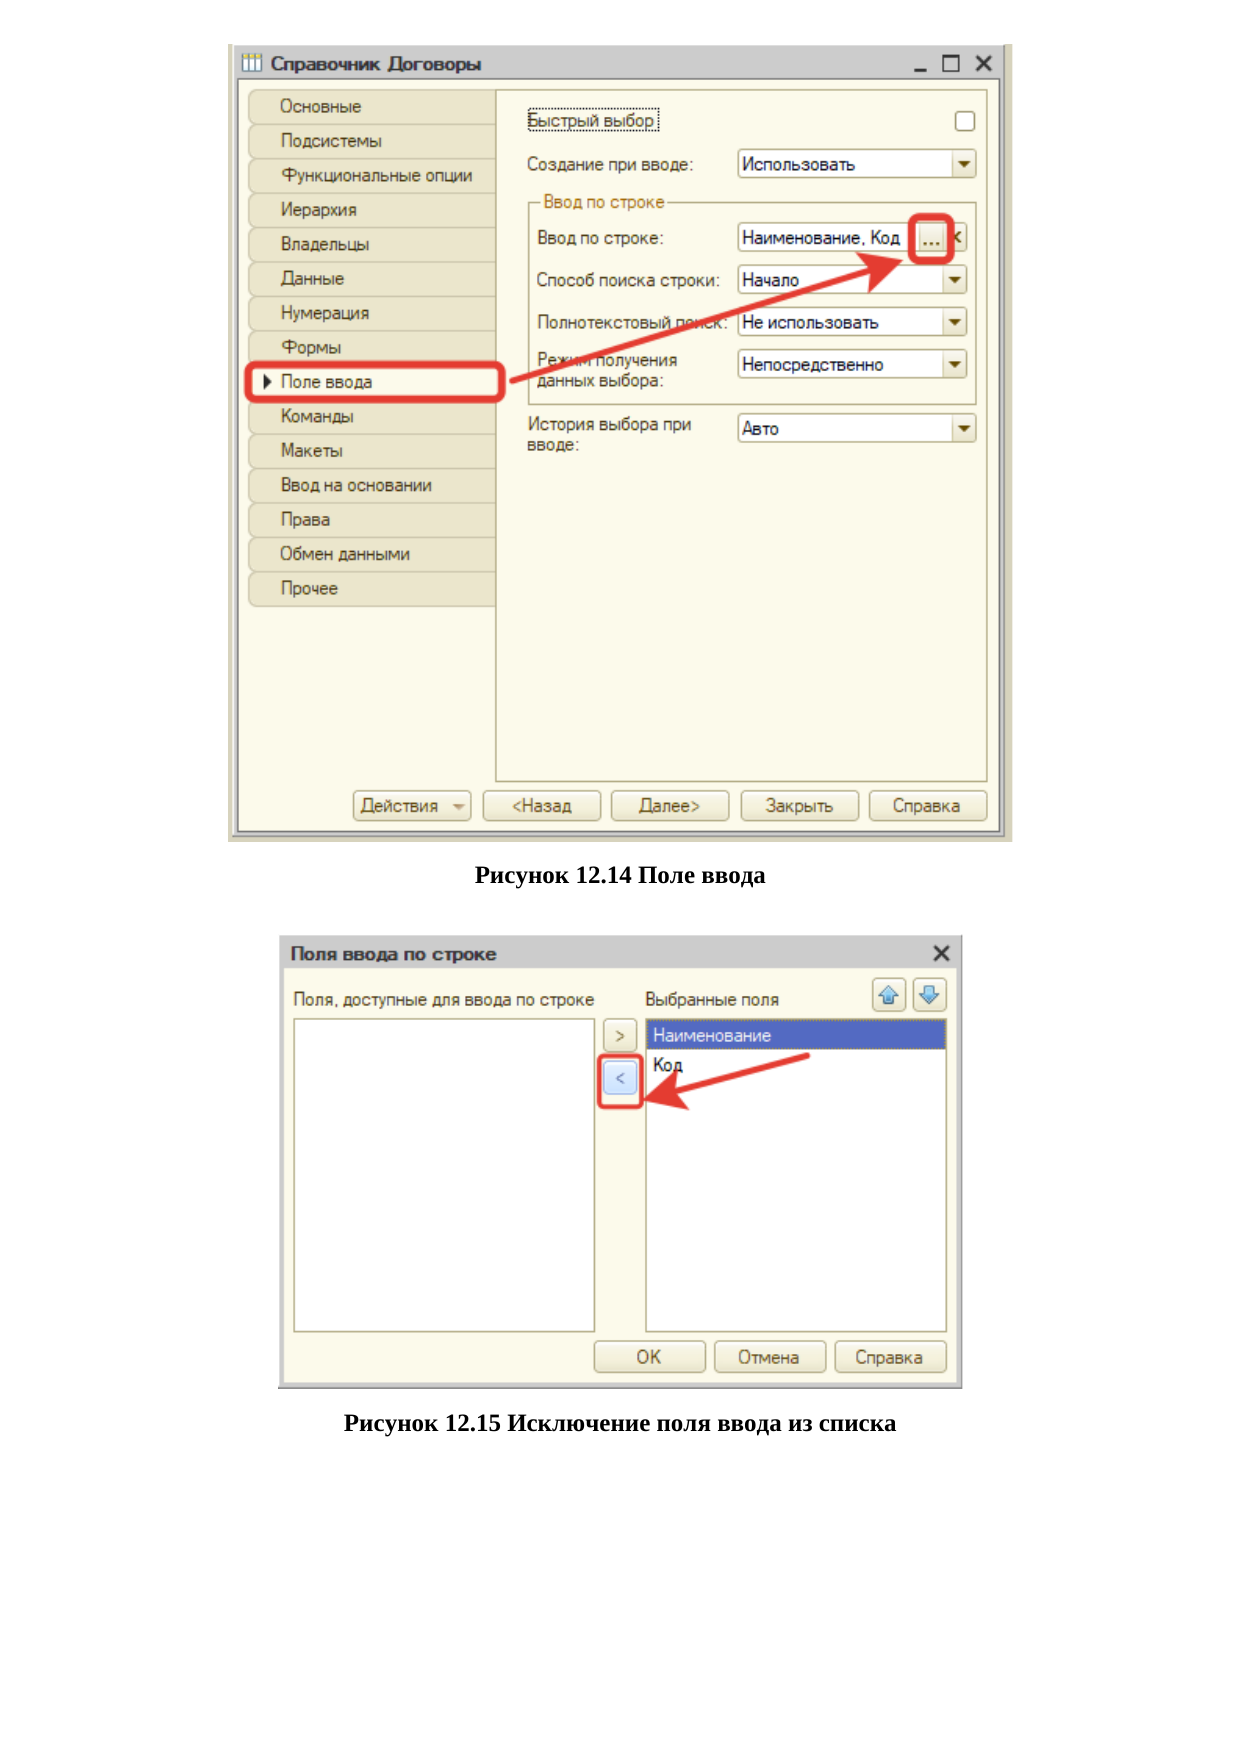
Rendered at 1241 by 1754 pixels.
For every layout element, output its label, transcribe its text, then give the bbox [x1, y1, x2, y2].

picture [228, 44, 1013, 842]
picture [278, 934, 963, 1389]
text Рисунок 12.15 Исключение поля ввода из списка [74, 1408, 1167, 1437]
text Рисунок 12.14 Поле ввода [74, 860, 1167, 889]
